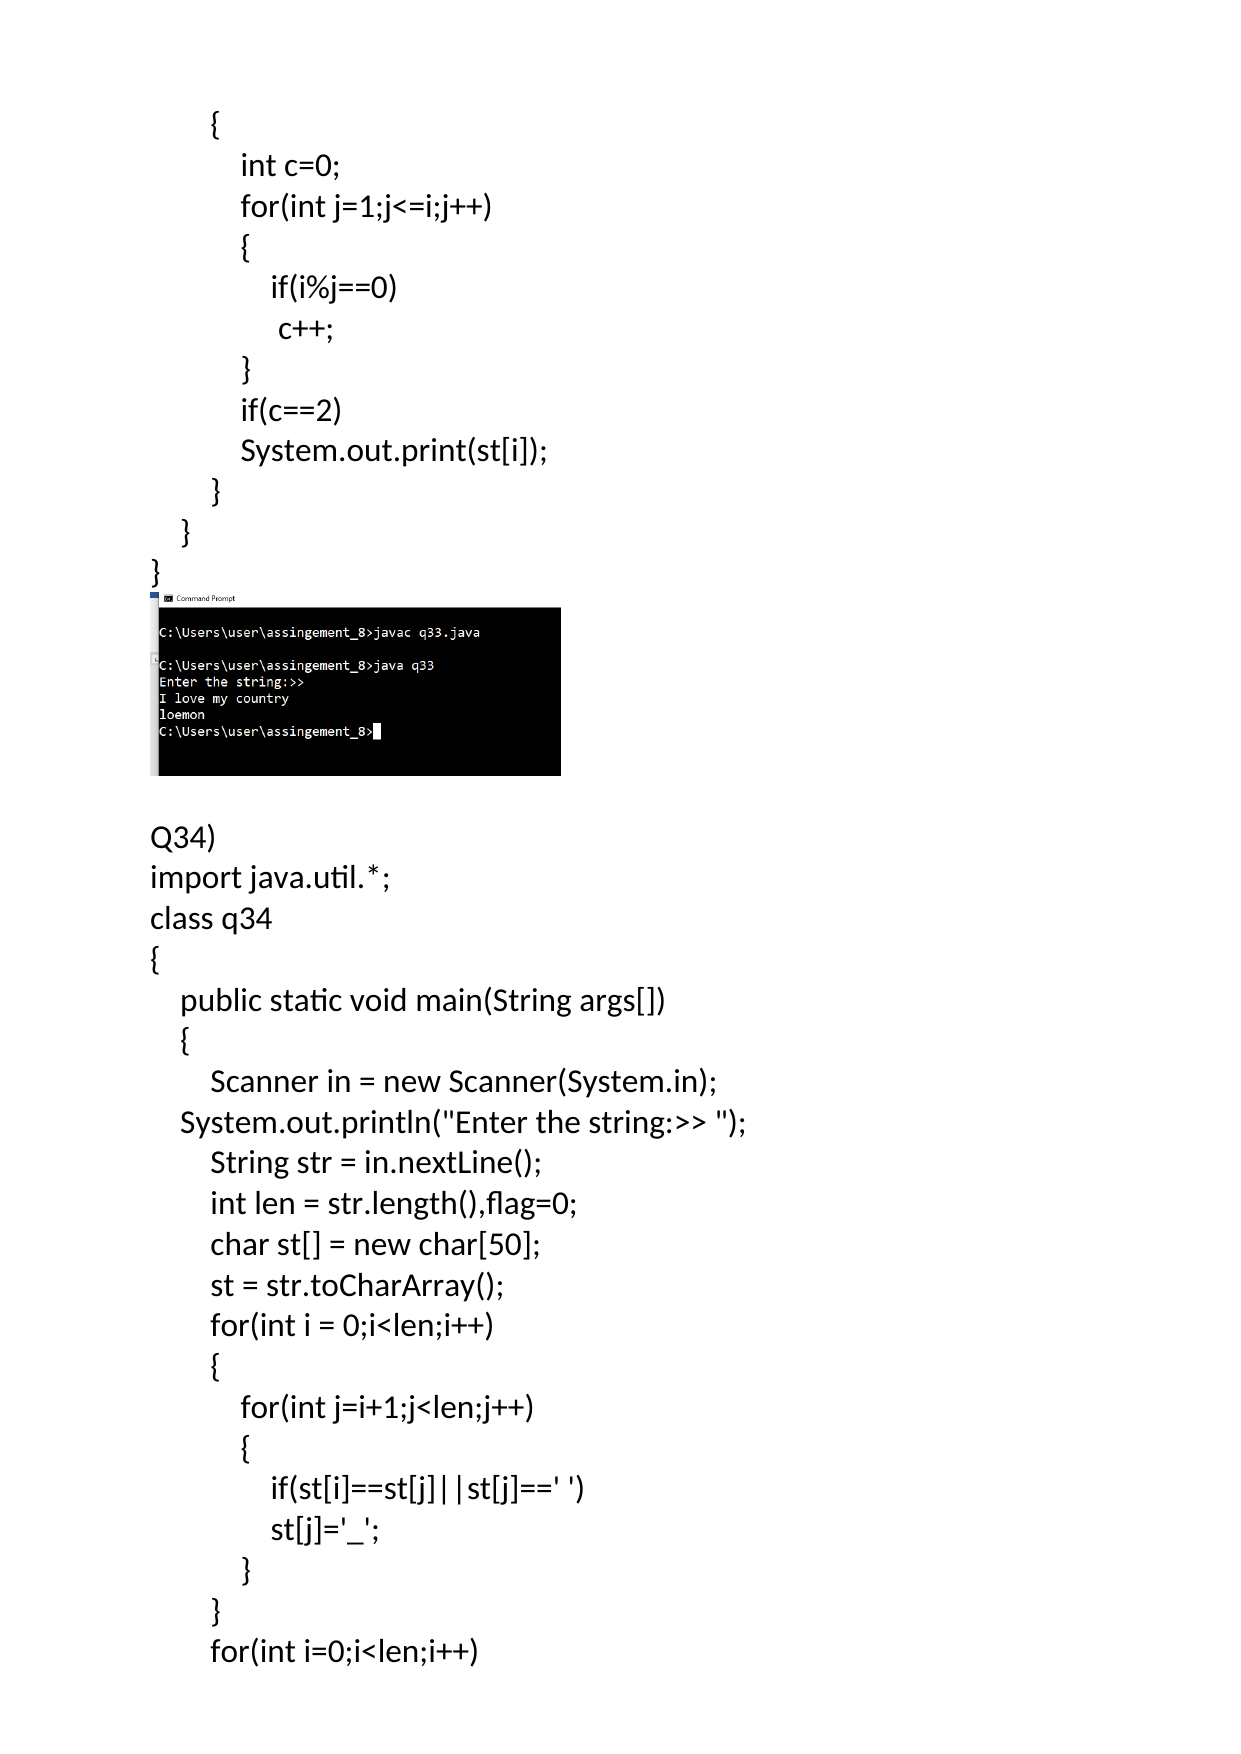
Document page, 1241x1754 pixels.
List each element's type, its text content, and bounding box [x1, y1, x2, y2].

text { [150, 1427, 1090, 1467]
text c++; [150, 307, 1090, 348]
text st[j]='_'; [150, 1508, 1090, 1549]
text for(int i = 0;i<len;i++) [150, 1304, 1090, 1345]
text if(st[i]==st[j]||st[j]==' ') [150, 1467, 1090, 1508]
text } [150, 470, 1090, 511]
text for(int i=0;i<len;i++) [150, 1630, 1090, 1671]
text System.out.print(st[i]); [150, 429, 1090, 470]
text Q34) [150, 816, 1090, 856]
text } [150, 348, 1090, 388]
text st = str.toCharArray(); [150, 1264, 1090, 1304]
text } [150, 551, 1090, 592]
text for(int j=i+1;j<len;j++) [150, 1386, 1090, 1427]
text { [150, 1345, 1090, 1386]
text } [150, 1589, 1090, 1630]
text { [150, 226, 1090, 266]
text int c=0; [150, 144, 1090, 185]
text if(i%j==0) [150, 266, 1090, 307]
text { [150, 938, 1090, 979]
text } [150, 511, 1090, 551]
text char st[] = new char[50]; [150, 1223, 1090, 1264]
text public static void main(String args[]) [150, 979, 1090, 1019]
text Scanner in = new Scanner(System.in); [150, 1060, 1090, 1101]
text String str = in.nextLine(); [150, 1142, 1090, 1182]
text int len = str.length(),flag=0; [150, 1182, 1090, 1223]
text } [150, 1549, 1090, 1589]
text class q34 [150, 897, 1090, 938]
text for(int j=1;j<=i;j++) [150, 185, 1090, 226]
text System.out.println("Enter the string:>> "); [150, 1101, 1090, 1142]
text { [150, 103, 1090, 144]
text if(c==2) [150, 388, 1090, 429]
picture [150, 592, 561, 776]
text import java.util.*; [150, 856, 1090, 897]
text { [150, 1019, 1090, 1060]
